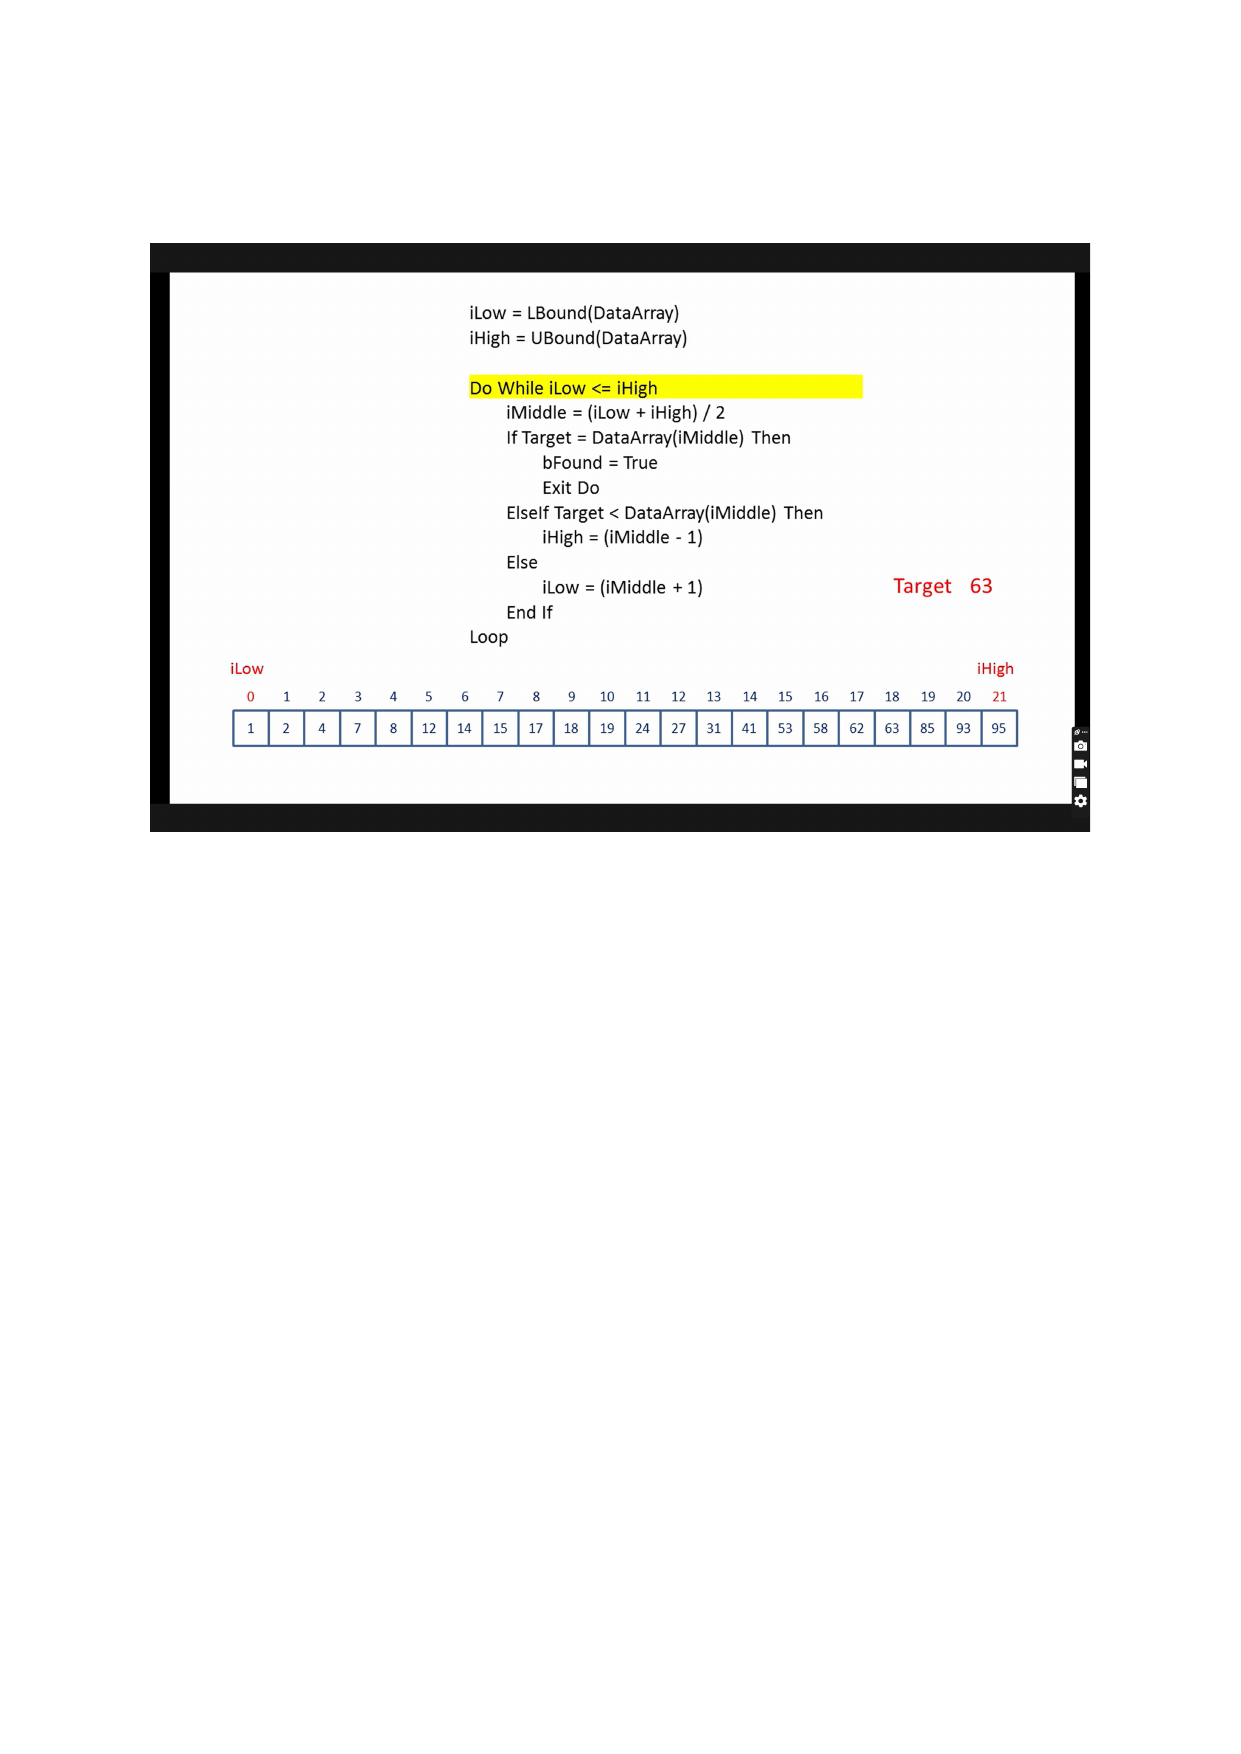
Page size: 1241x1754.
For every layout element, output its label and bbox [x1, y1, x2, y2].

picture [150, 243, 1091, 832]
